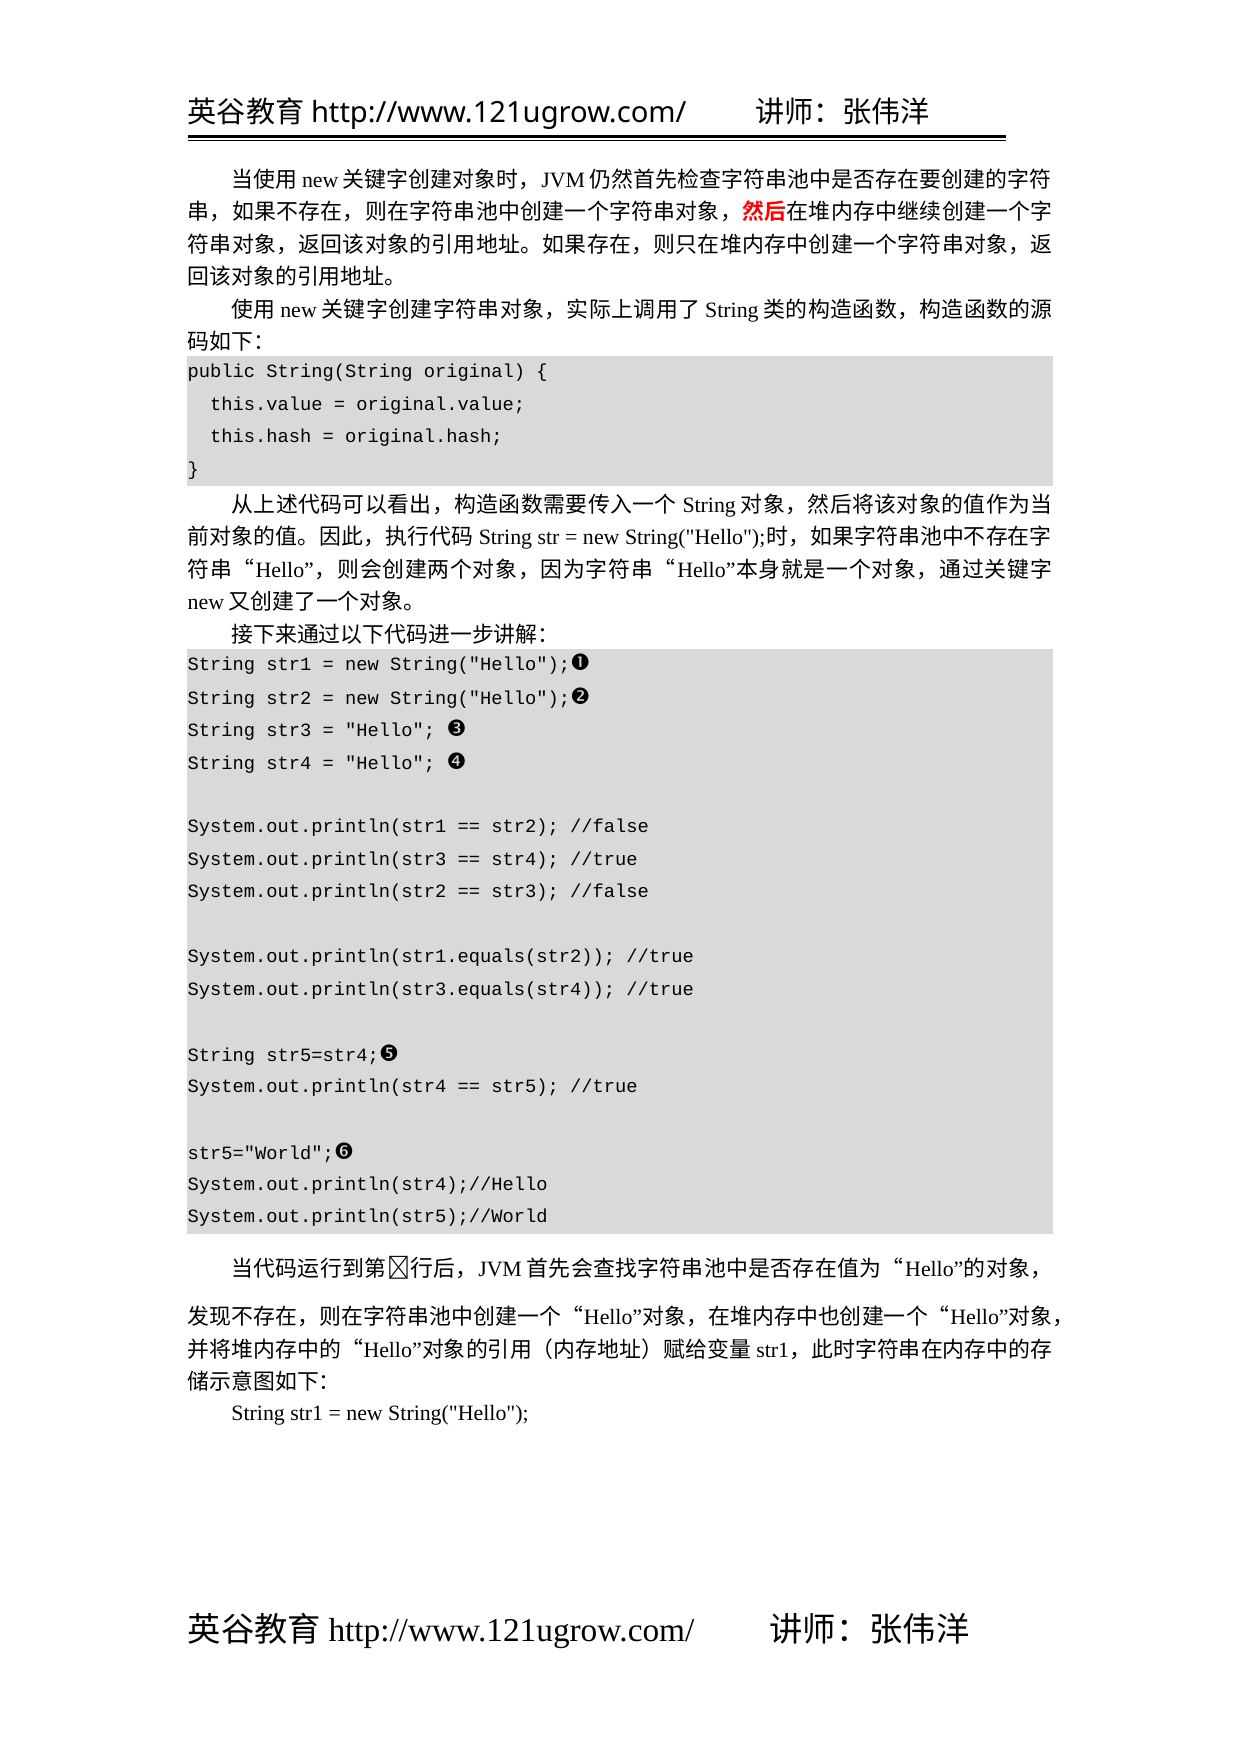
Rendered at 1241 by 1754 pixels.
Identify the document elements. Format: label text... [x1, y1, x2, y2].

text String str1 = new String("Hello"); [187, 1396, 1053, 1429]
text this.value = original.value; [187, 389, 1053, 421]
text public String(String original) { [187, 356, 1053, 389]
text System.out.println(str2 == str3); //false [187, 876, 1053, 909]
text String str2 = new String("Hello"); [187, 681, 1053, 714]
text System.out.println(str3.equals(str4)); //true [187, 974, 1053, 1006]
text str5="World"; [187, 1136, 1053, 1169]
text System.out.println(str4 == str5); //true [187, 1071, 1053, 1104]
text String str5=str4; [187, 1039, 1053, 1071]
text this.hash = original.hash; [187, 421, 1053, 454]
text String str4 = "Hello"; [187, 746, 1053, 779]
text System.out.println(str3 == str4); //true [187, 844, 1053, 876]
text 接下来通过以下代码进一步讲解： [187, 616, 1053, 649]
text System.out.println(str1 == str2); //false [187, 811, 1053, 844]
text 当使用new关键字创建对象时，JVM仍然首先检查字符串池中是否存在要创建的字符串，如果不存在，则在字符串池中创建一个字符串对象，然后在堆内存中继续创建一个字符串对象，返回该对象的引用地址。如果存在，则只在堆内存中创建一个字符串对象，返回该对象的引用地址。 [187, 161, 1053, 291]
text String str1 = new String("Hello"); [187, 649, 1053, 681]
text String str3 = "Hello"; [187, 714, 1053, 746]
text 从上述代码可以看出，构造函数需要传入一个String对象，然后将该对象的值作为当前对象的值。因此，执行代码String str = new String("Hello");时，如果字符串池中不存在字符串“Hello”，则会创建两个对象，因为字符串“Hello”本身就是一个对象，通过关键字new又创建了一个对象。 [187, 486, 1053, 616]
text System.out.println(str5);//World [187, 1201, 1053, 1234]
text } [187, 454, 1053, 486]
text 使用new关键字创建字符串对象，实际上调用了String类的构造函数，构造函数的源码如下： [187, 291, 1053, 356]
text System.out.println(str4);//Hello [187, 1169, 1053, 1201]
text System.out.println(str1.equals(str2)); //true [187, 941, 1053, 974]
text 当代码运行到第行后，JVM首先会查找字符串池中是否存在值为“Hello”的对象，发现不存在，则在字符串池中创建一个“Hello”对象，在堆内存中也创建一个“Hello”对象，并将堆内存中的“Hello”对象的引用（内存地址）赋给变量str1，此时字符串在内存中的存储示意图如下： [187, 1234, 1053, 1396]
